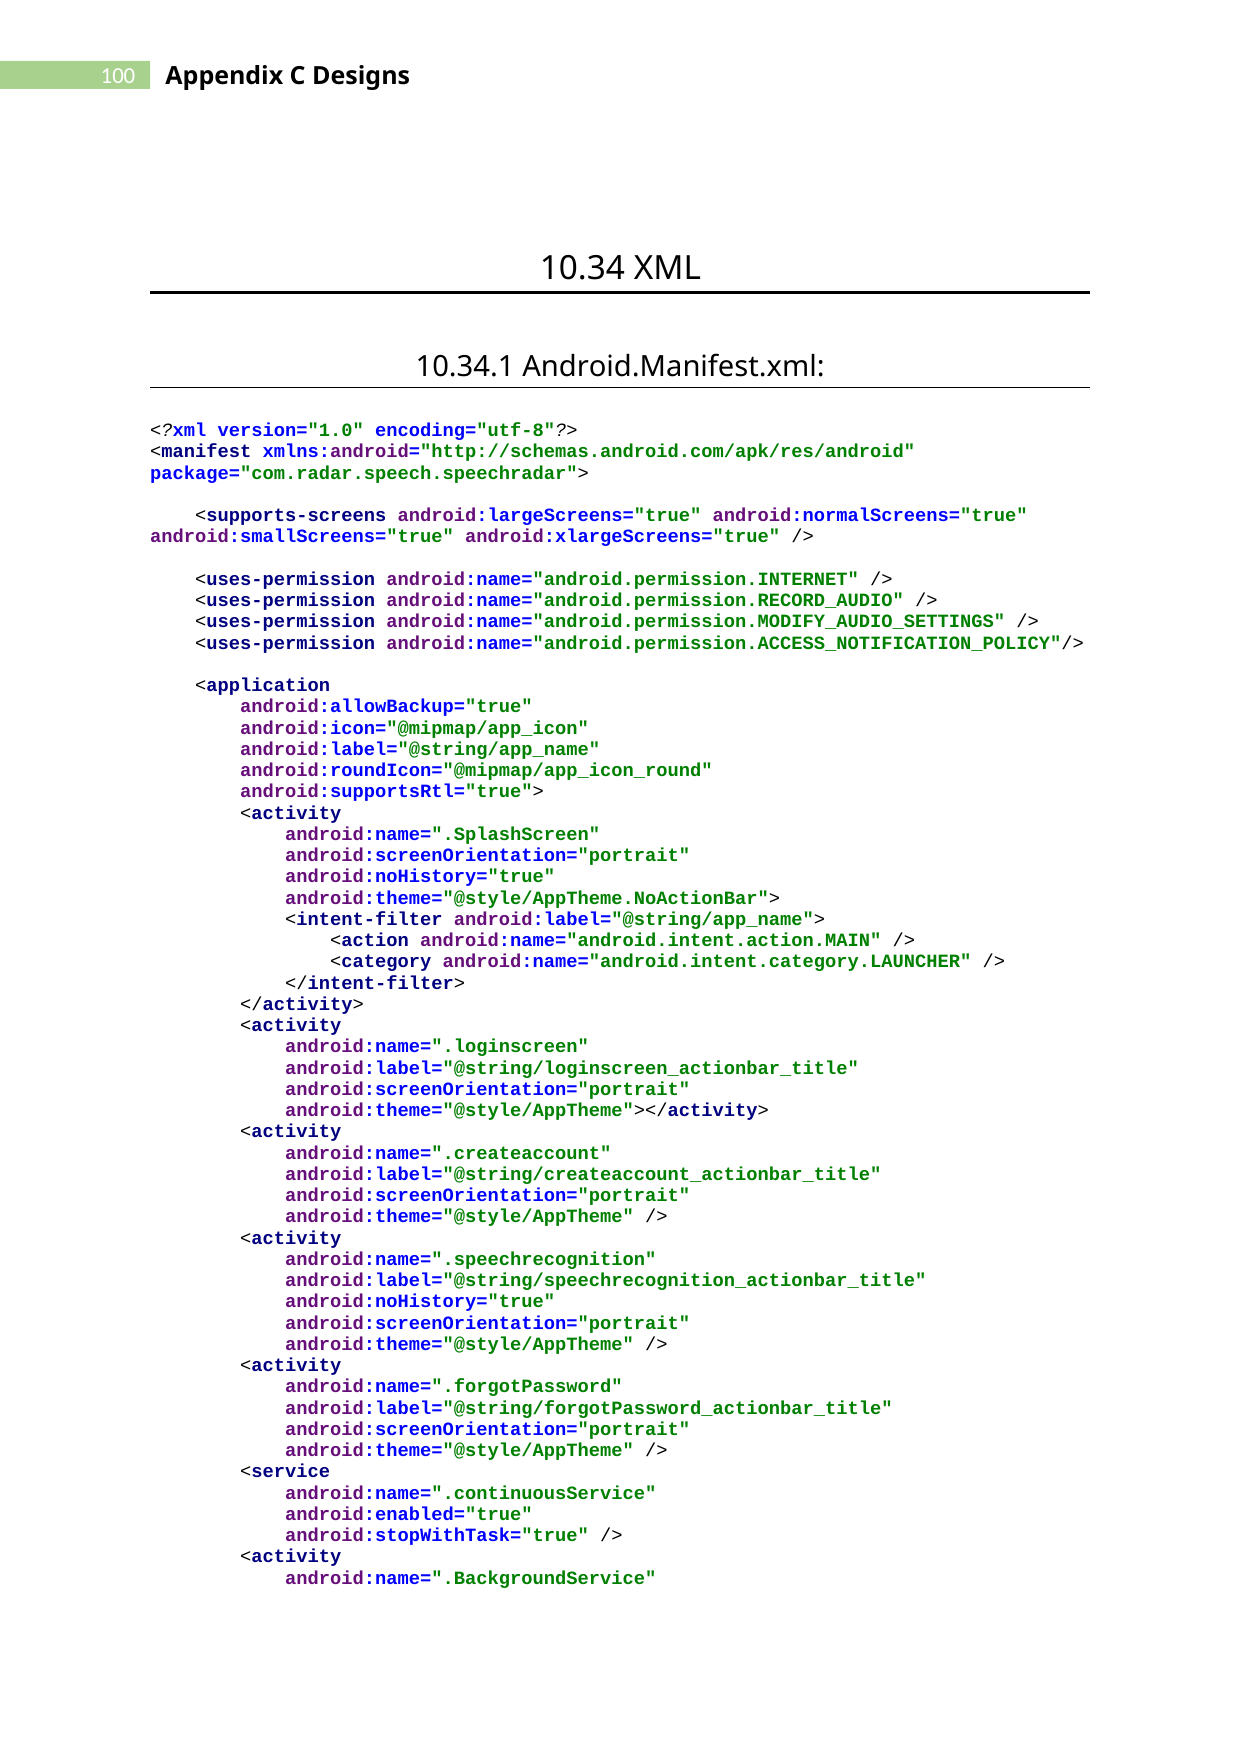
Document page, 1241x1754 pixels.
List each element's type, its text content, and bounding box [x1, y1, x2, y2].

subtitle Android.Manifest.xml: [150, 345, 1090, 387]
subtitle XML [150, 244, 1090, 291]
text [150, 421, 1090, 1590]
